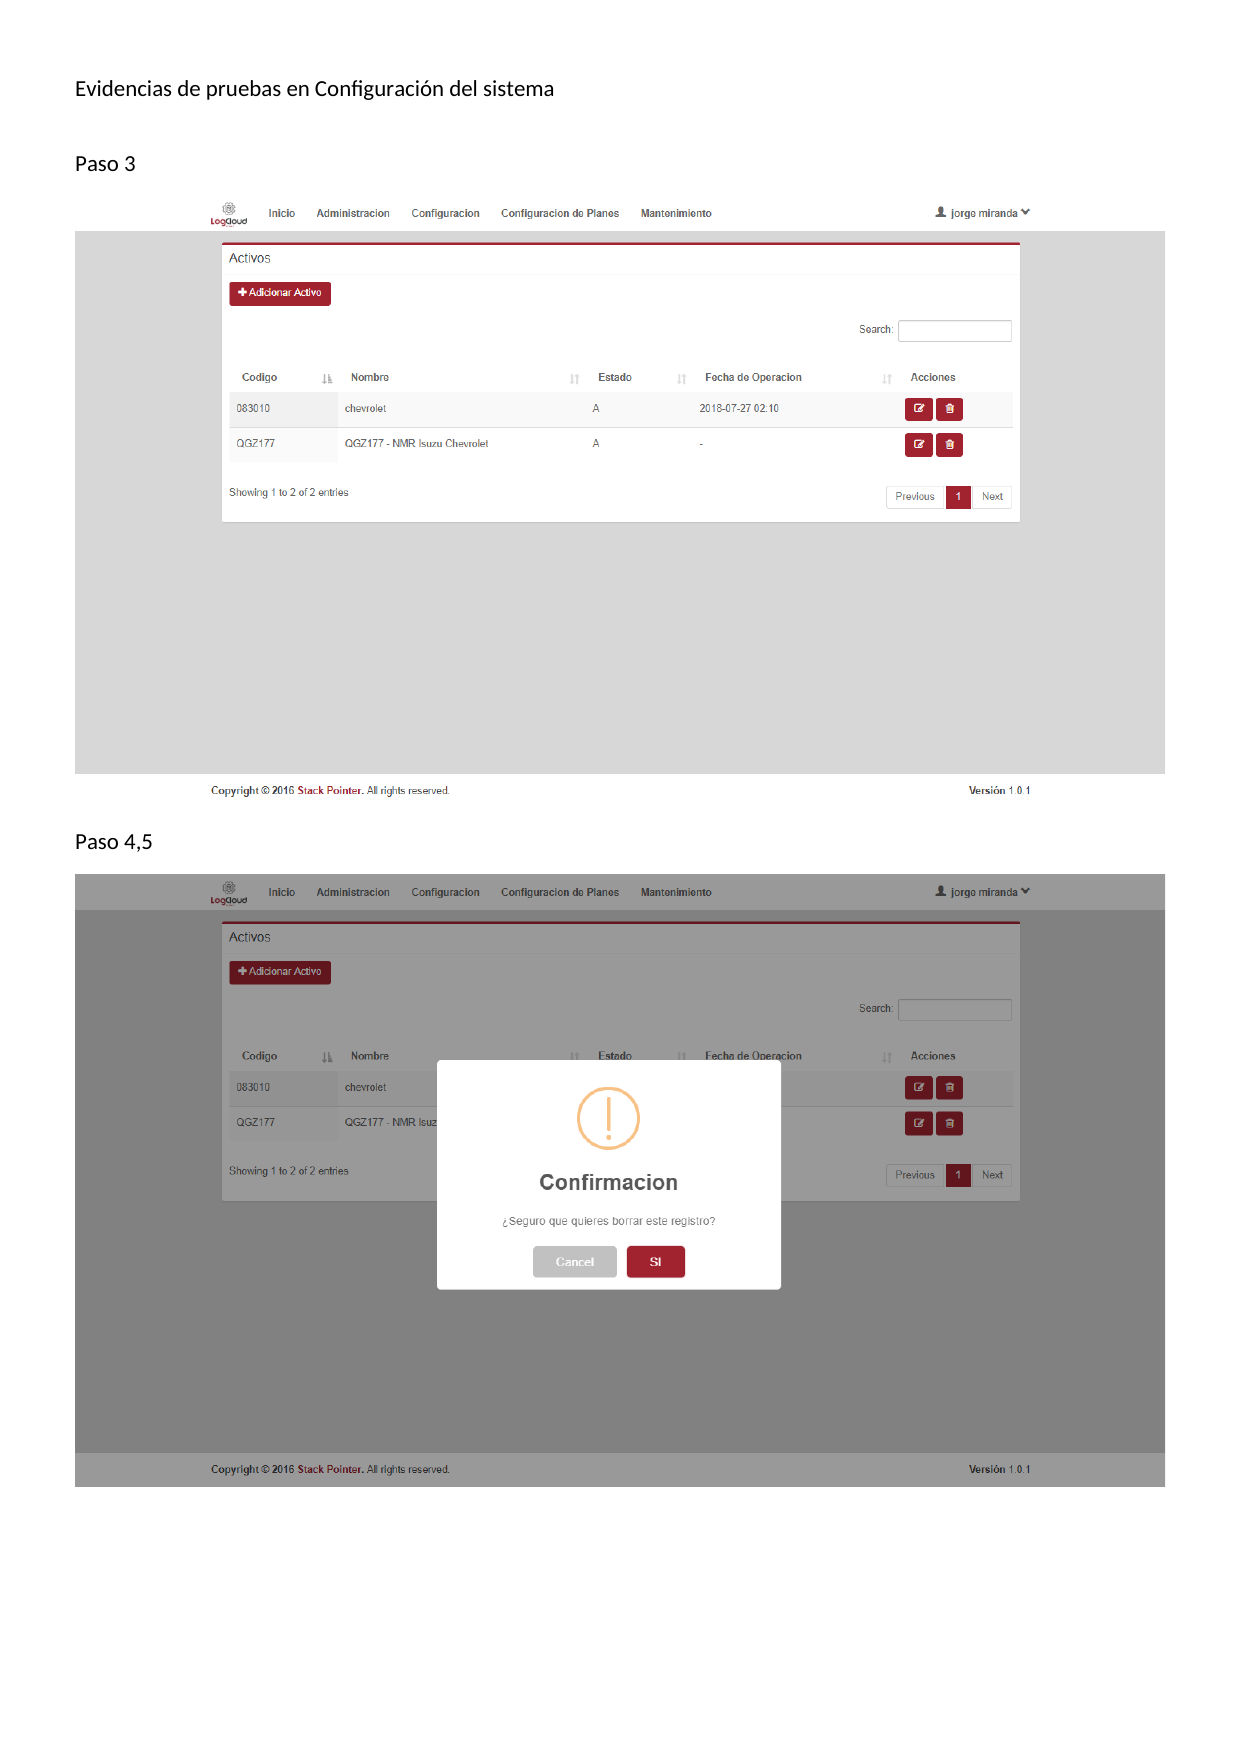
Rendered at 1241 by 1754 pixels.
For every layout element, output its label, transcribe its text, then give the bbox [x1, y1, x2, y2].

picture [75, 195, 1166, 809]
picture [75, 874, 1166, 1487]
text Paso 3 [75, 149, 1165, 177]
text Paso 4,5 [75, 827, 1165, 855]
